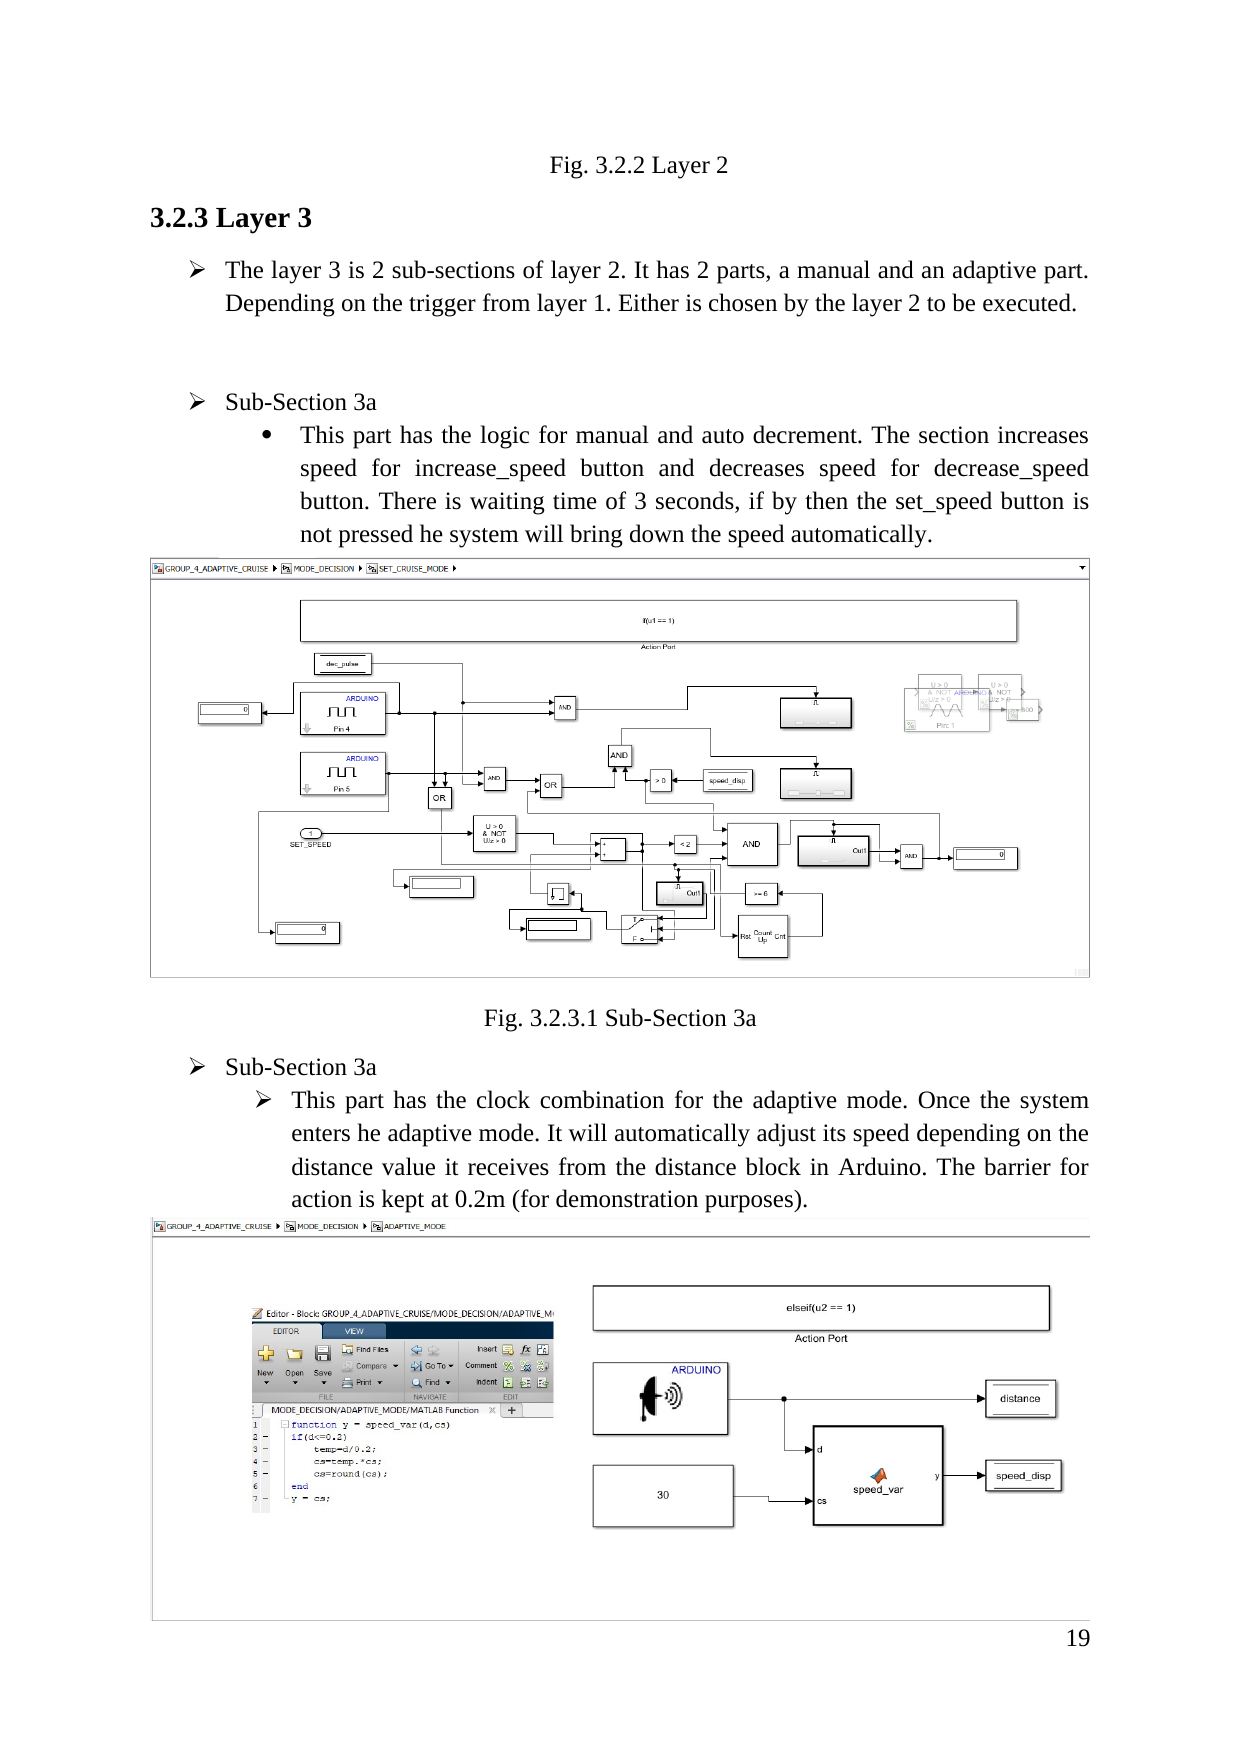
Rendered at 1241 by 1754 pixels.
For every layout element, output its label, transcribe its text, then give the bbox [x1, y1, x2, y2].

list Sub-Section 3a [187, 1052, 1090, 1081]
picture [150, 557, 1091, 978]
text 3.2.3 Layer 3 [150, 200, 1090, 233]
list The layer 3 is 2 sub-sections of layer 2. It has 2 parts, a manual and an adaptive part. Depending on the trigger from layer 1. Either is chosen by the layer 2 to be executed. [187, 255, 1090, 317]
list Sub-Section 3a [187, 387, 1090, 416]
list This part has the clock combination for the adaptive mode. Once the system enters he adaptive mode. It will automatically adjust its speed depending on the distance value it receives from the distance block in Arduino. The barrier for action is kept at 0.2m (for demonstration purposes). [253, 1086, 1090, 1213]
picture [150, 1217, 1090, 1621]
text Fig. 3.2.2 Layer 2 [187, 150, 1090, 179]
list This part has the logic for manual and auto decrement. The section increases speed for increase_speed button and decreases speed for decrease_speed button. There is waiting time of 3 seconds, if by then the set_speed button is not pressed he system will bring down the speed automatically. [262, 420, 1090, 548]
text Fig. 3.2.3.1 Sub-Section 3a [150, 978, 1090, 1032]
